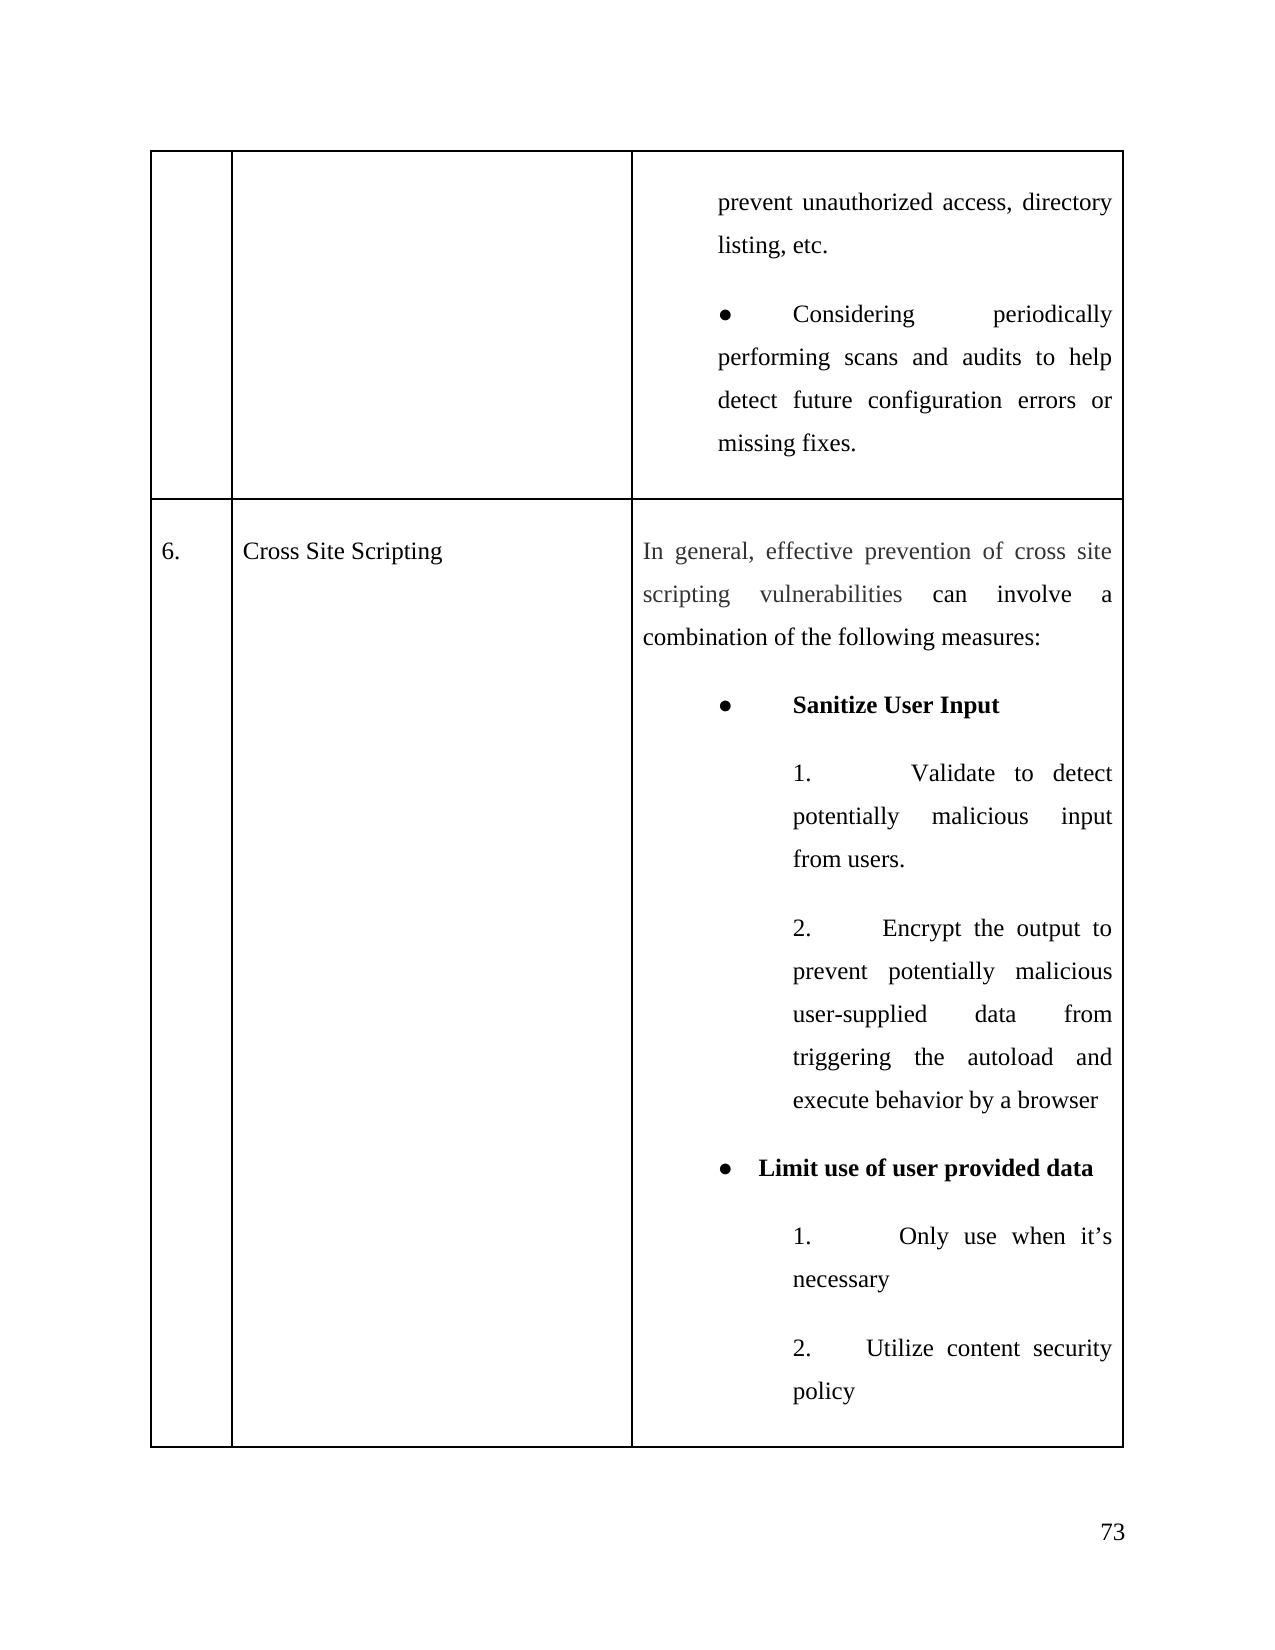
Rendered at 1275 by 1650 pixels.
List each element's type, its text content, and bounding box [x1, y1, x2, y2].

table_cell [633, 500, 1122, 1446]
table_cell 5. [152, 152, 231, 498]
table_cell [633, 152, 1122, 498]
table_cell 6. [152, 500, 231, 1446]
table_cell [233, 500, 631, 1446]
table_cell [233, 152, 631, 498]
